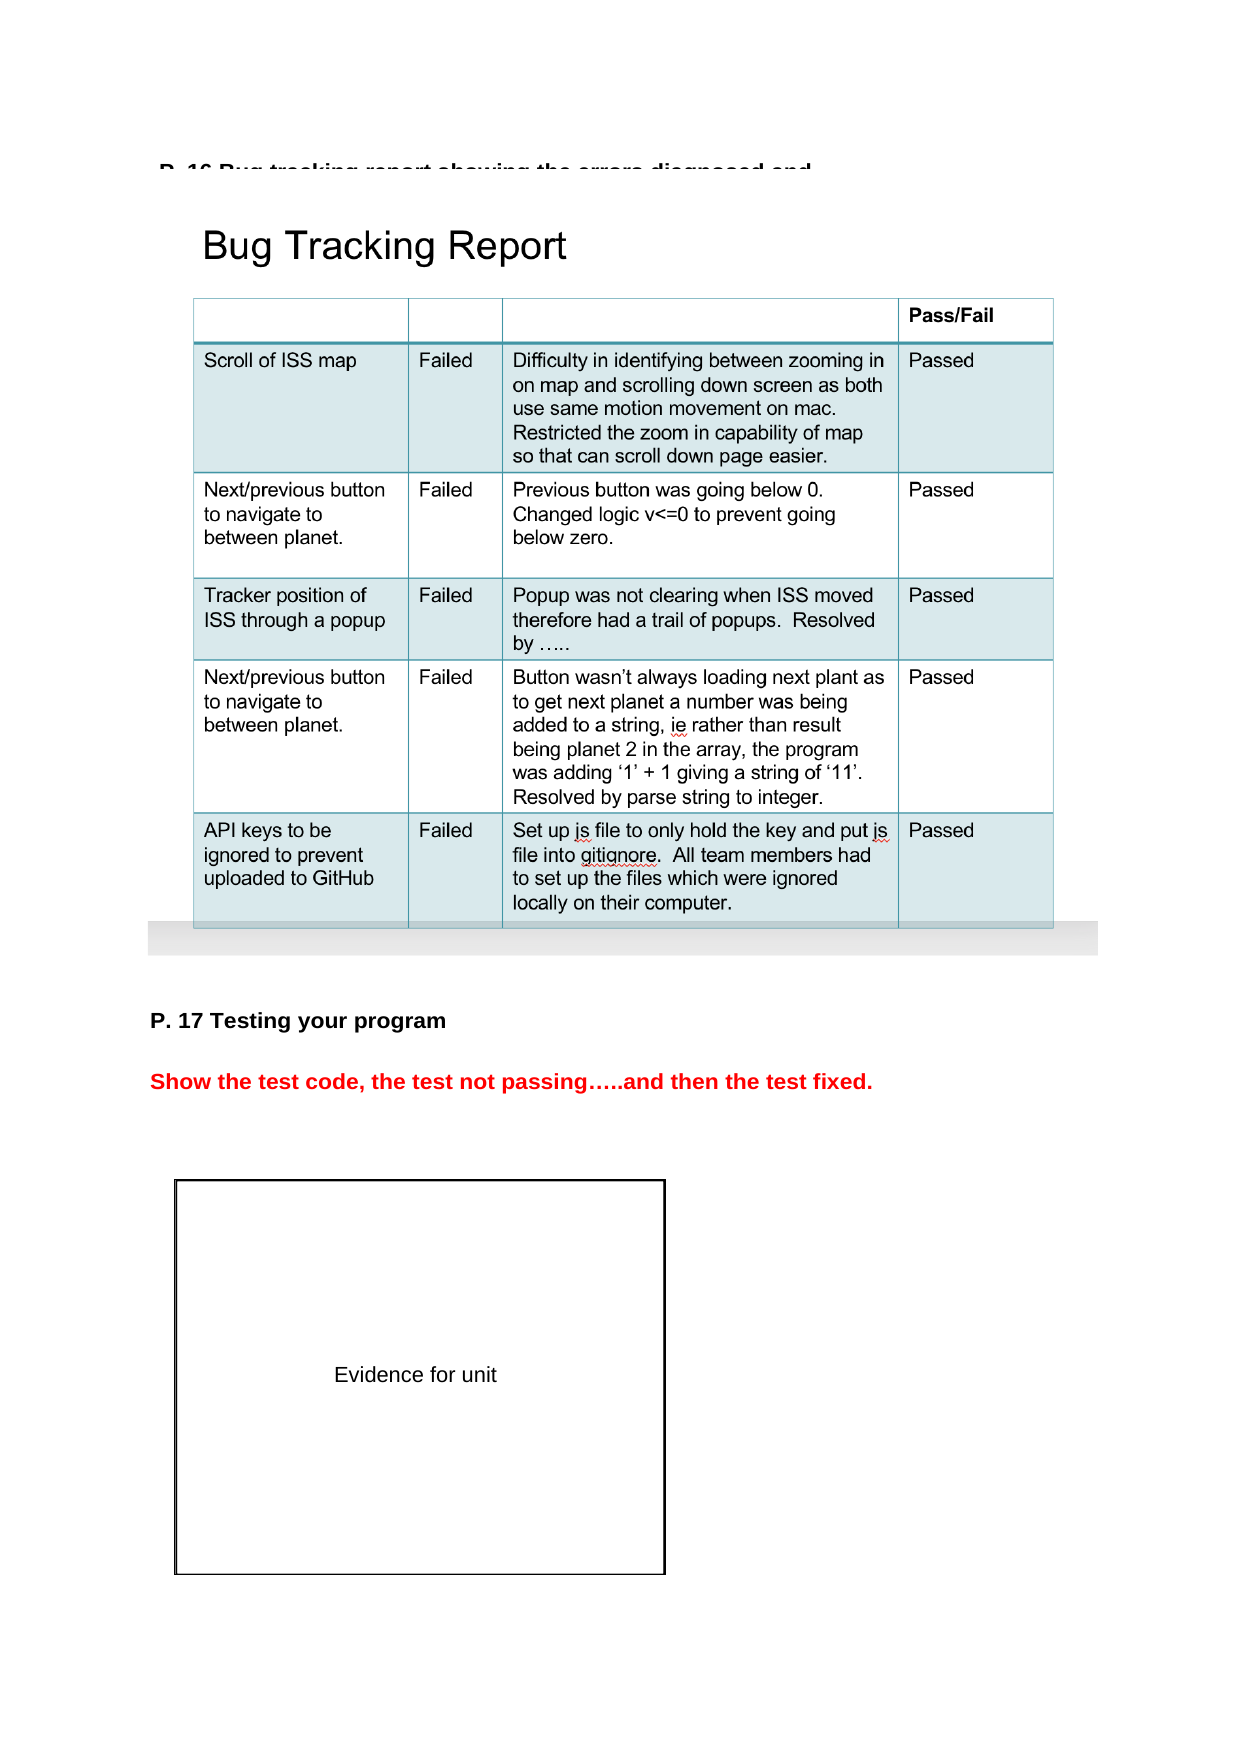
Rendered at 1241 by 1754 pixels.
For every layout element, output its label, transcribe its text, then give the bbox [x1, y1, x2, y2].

text P. 17 Testing your program [150, 1008, 1088, 1033]
picture [175, 1180, 665, 1574]
picture [147, 215, 1098, 956]
text Show the test code, the test not passing…..and then the test fixed. [150, 1069, 1088, 1094]
